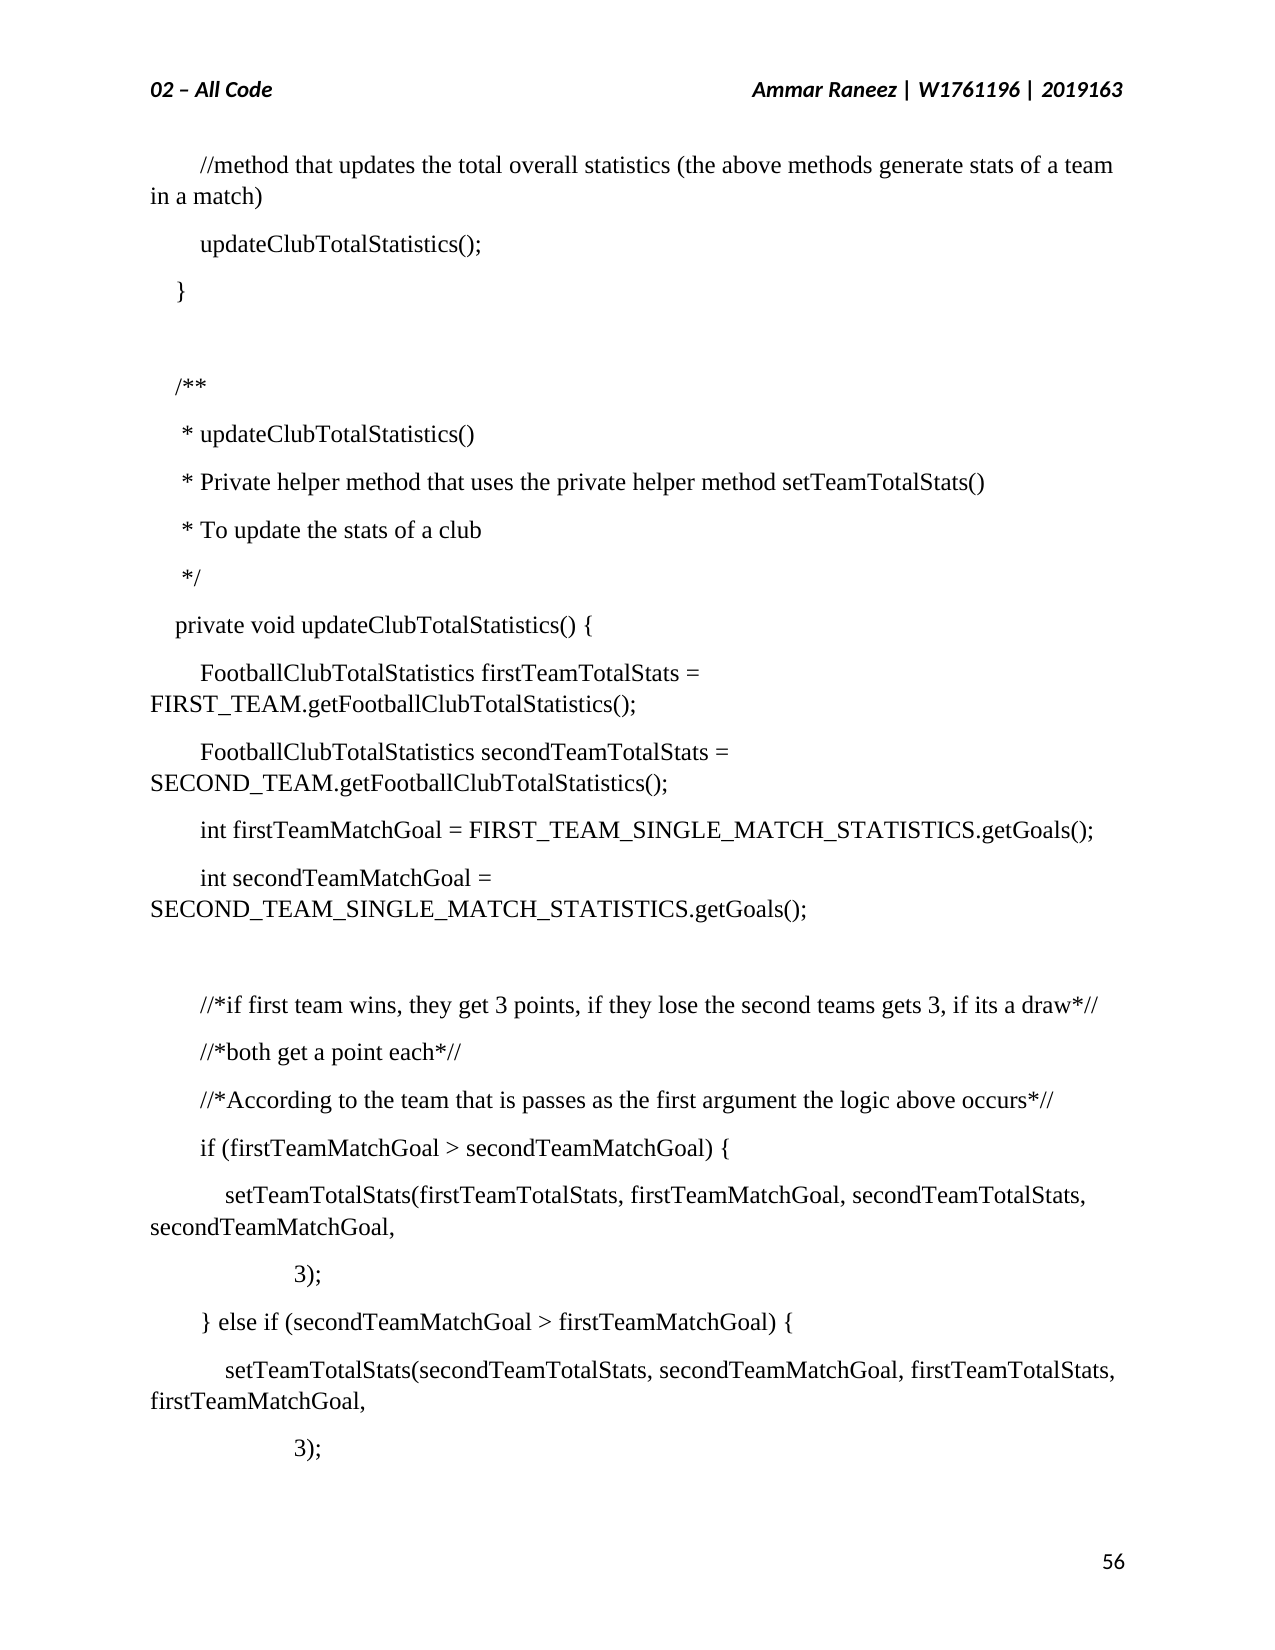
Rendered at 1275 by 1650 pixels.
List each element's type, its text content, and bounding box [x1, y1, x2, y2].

text //*According to the team that is passes as the first argument the logic above occurs*// [150, 1085, 1125, 1114]
text //*both get a point each*// [150, 1037, 1125, 1066]
text if (firstTeamMatchGoal > secondTeamMatchGoal) { [150, 1133, 1125, 1162]
text int firstTeamMatchGoal = FIRST_TEAM_SINGLE_MATCH_STATISTICS.getGoals(); [150, 816, 1125, 844]
text 3); [150, 1433, 1125, 1462]
text * Private helper method that uses the private helper method setTeamTotalStats() [150, 467, 1125, 496]
text FootballClubTotalStatistics secondTeamTotalStats = SECOND_TEAM.getFootballClubTotalStatistics(); [150, 737, 1125, 797]
text updateClubTotalStatistics(); [150, 229, 1125, 257]
text */ [150, 563, 1125, 591]
text private void updateClubTotalStatistics() { [150, 610, 1125, 639]
text int secondTeamMatchGoal = SECOND_TEAM_SINGLE_MATCH_STATISTICS.getGoals(); [150, 863, 1125, 923]
text FootballClubTotalStatistics firstTeamTotalStats = FIRST_TEAM.getFootballClubTotalStatistics(); [150, 658, 1125, 718]
text setTeamTotalStats(secondTeamTotalStats, secondTeamMatchGoal, firstTeamTotalStats, firstTeamMatchGoal, [150, 1355, 1125, 1414]
text /** [150, 372, 1125, 401]
text } [150, 276, 1125, 305]
text setTeamTotalStats(firstTeamTotalStats, firstTeamMatchGoal, secondTeamTotalStats, secondTeamMatchGoal, [150, 1181, 1125, 1240]
text //method that updates the total overall statistics (the above methods generate stats of a team in a match) [150, 150, 1125, 210]
text 3); [150, 1259, 1125, 1288]
text //*if first team wins, they get 3 points, if they lose the second teams gets 3, if its a draw*// [150, 990, 1125, 1018]
text } else if (secondTeamMatchGoal > firstTeamMatchGoal) { [150, 1307, 1125, 1336]
text * updateClubTotalStatistics() [150, 419, 1125, 448]
text * To update the stats of a club [150, 515, 1125, 544]
